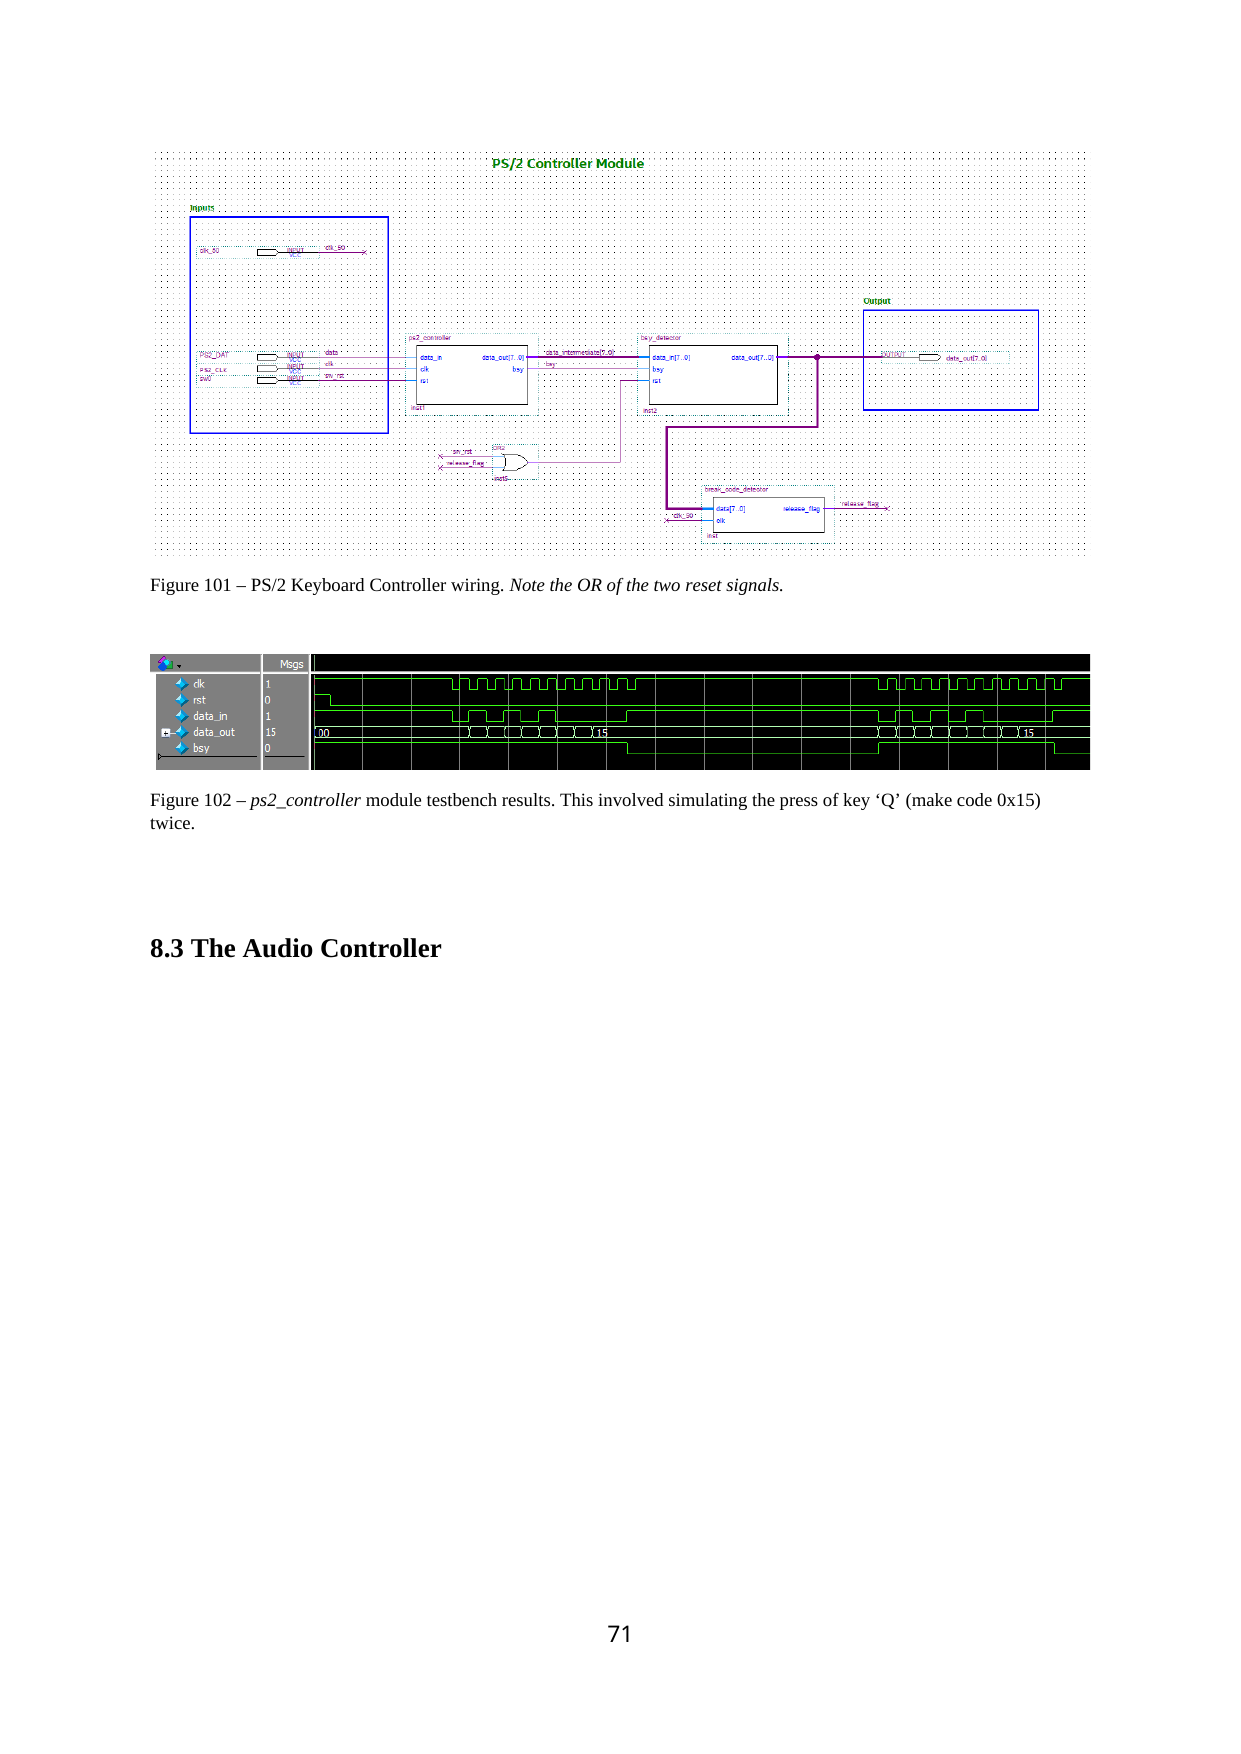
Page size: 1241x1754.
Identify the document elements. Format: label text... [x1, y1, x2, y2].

text Figure 102 – ps2_controller module testbench results. This involved simulating the press of key ‘Q’ (make code 0x15) twice. [150, 789, 1090, 833]
text Figure 101 – PS/2 Keyboard Controller wiring. Note the OR of the two reset signals. [150, 574, 1090, 596]
text 8.3 The Audio Controller [150, 932, 1090, 963]
picture [150, 654, 1091, 770]
picture [150, 150, 1091, 556]
